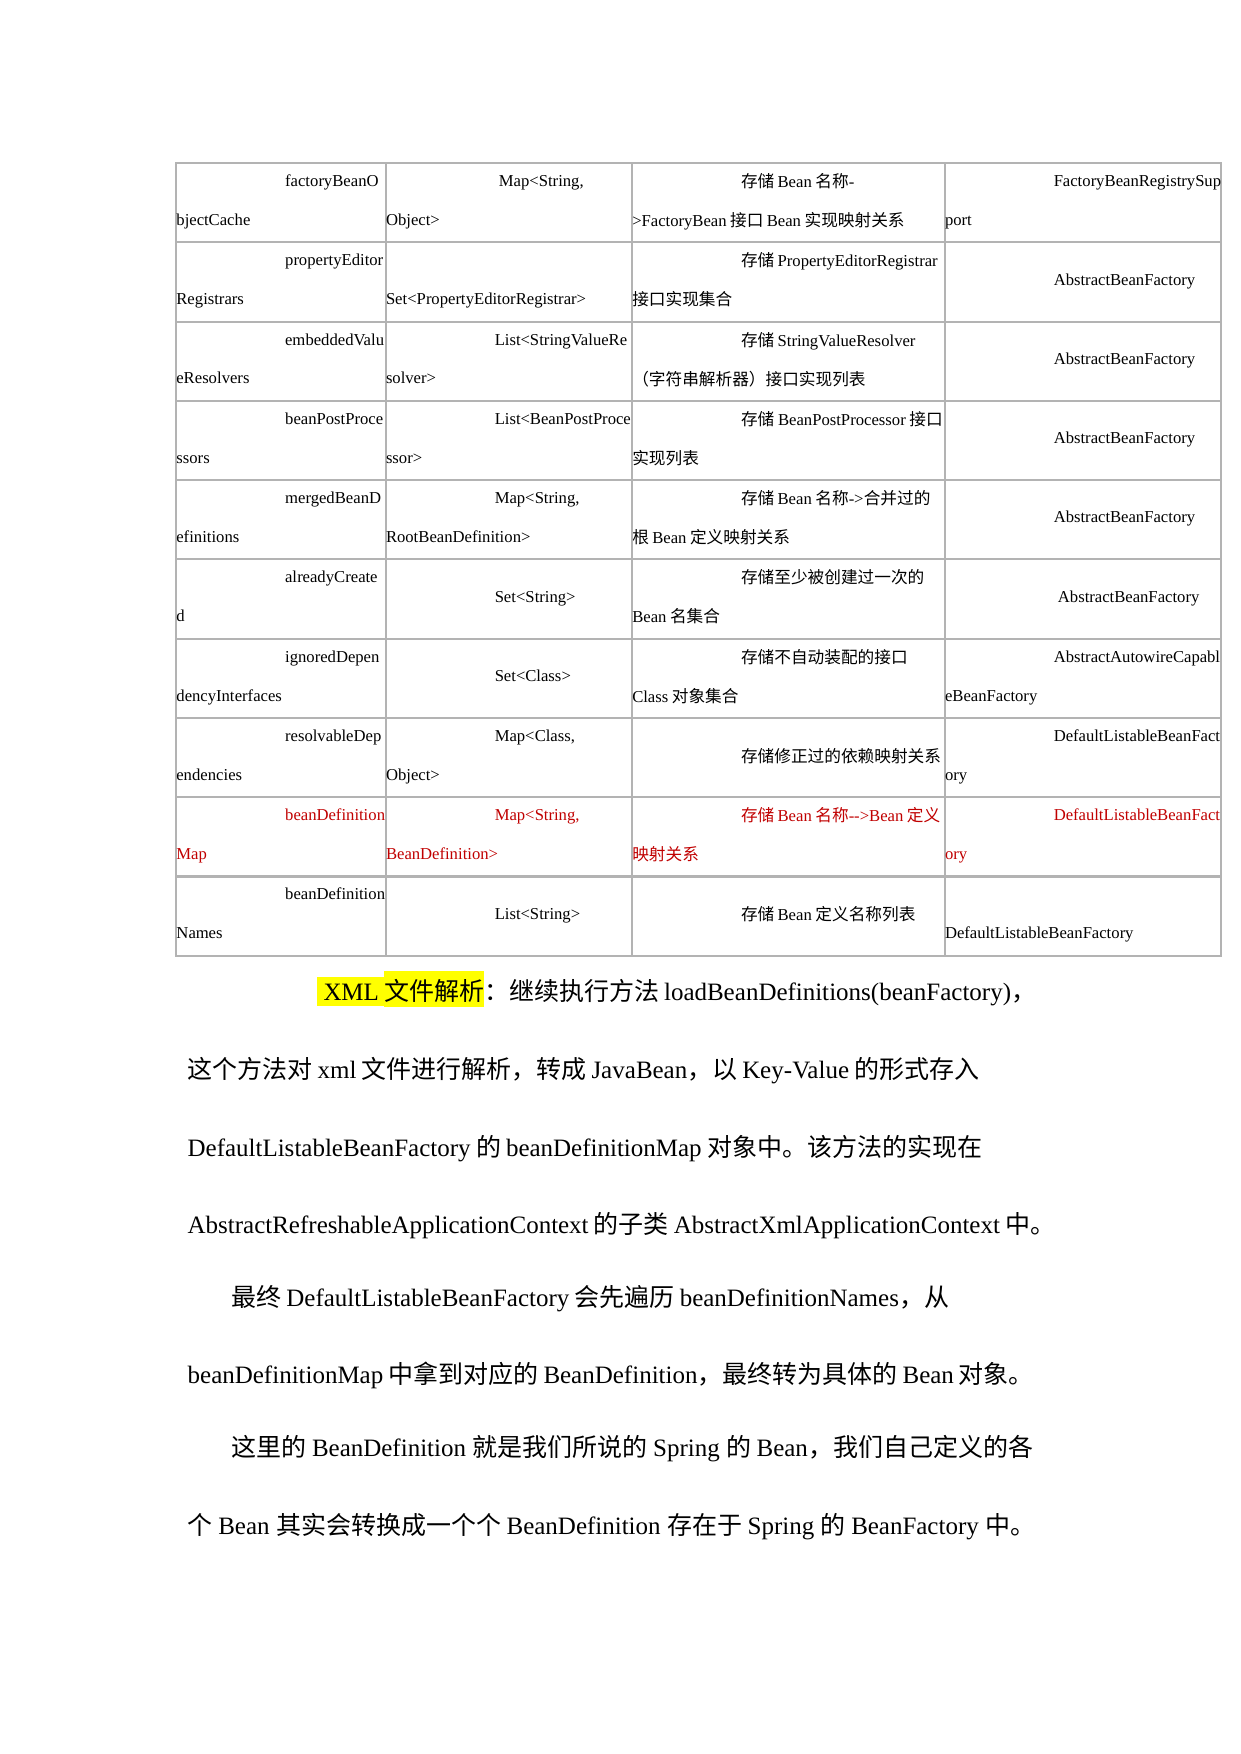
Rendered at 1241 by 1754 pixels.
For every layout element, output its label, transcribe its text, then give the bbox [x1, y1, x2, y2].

table_cell Set<Class> [387, 640, 631, 717]
text 最终DefaultListableBeanFactory会先遍历beanDefinitionNames，从beanDefinitionMap中拿到对应的BeanDefinition，最终转为具体的Bean对象。 [187, 1263, 1053, 1406]
table_cell propertyEditorRegistrars [177, 243, 385, 321]
table_cell 存储Bean名称->合并过的根Bean定义映射关系 [633, 481, 944, 558]
table_cell 存储StringValueResolver（字符串解析器）接口实现列表 [633, 323, 944, 400]
table_cell 存储修正过的依赖映射关系 [633, 719, 944, 796]
table_cell beanDefinitionNames [177, 878, 385, 955]
table_cell AbstractBeanFactory [946, 481, 1220, 558]
table_cell 存储PropertyEditorRegistrar接口实现集合 [633, 243, 944, 321]
table_cell beanDefinitionMap [177, 798, 385, 875]
table_cell 存储至少被创建过一次的Bean名集合 [633, 560, 944, 638]
table_cell List<String> [387, 878, 631, 955]
table_cell 存储Bean名称->FactoryBean接口Bean实现映射关系 [633, 164, 944, 241]
table_cell DefaultListableBeanFactory [946, 719, 1220, 796]
table_cell beanPostProcessors [177, 402, 385, 479]
table_cell factoryBeanObjectCache [177, 164, 385, 241]
table_cell AbstractBeanFactory [946, 243, 1220, 321]
table_cell 存储Bean名称-->Bean定义映射关系 [633, 798, 944, 875]
table_cell mergedBeanDefinitions [177, 481, 385, 558]
table_cell List<BeanPostProcessor> [387, 402, 631, 479]
table_cell ignoredDependencyInterfaces [177, 640, 385, 717]
table_cell AbstractBeanFactory [946, 402, 1220, 479]
table_cell 存储Bean定义名称列表 [633, 878, 944, 955]
table_cell FactoryBeanRegistrySupport [946, 164, 1220, 241]
table_cell 存储不自动装配的接口Class对象集合 [633, 640, 944, 717]
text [187, 1413, 1053, 1556]
text XML文件解析：继续执行方法loadBeanDefinitions(beanFactory)，这个方法对xml文件进行解析，转成JavaBean，以Key-Value的形式存入DefaultListableBeanFactory的beanDefinitionMap 对象中。该方法的实现在AbstractRefreshableApplicationContext的子类AbstractXmlApplicationContext中。 [187, 957, 1053, 1256]
table_cell embeddedValueResolvers [177, 323, 385, 400]
table_cell AbstractBeanFactory [946, 323, 1220, 400]
table_cell AbstractAutowireCapableBeanFactory [946, 640, 1220, 717]
table_cell DefaultListableBeanFactory [946, 878, 1220, 955]
table_cell Map<Class, Object> [387, 719, 631, 796]
table_cell Map<String, Object> [387, 164, 631, 241]
table_cell AbstractBeanFactory [946, 560, 1220, 638]
table_cell Map<String, RootBeanDefinition> [387, 481, 631, 558]
table_cell 存储 BeanPostProcessor接口实现列表 [633, 402, 944, 479]
table_cell List<StringValueResolver> [387, 323, 631, 400]
table_cell alreadyCreated [177, 560, 385, 638]
table_cell Set<PropertyEditorRegistrar> [387, 243, 631, 321]
table_cell DefaultListableBeanFactory [946, 798, 1220, 875]
table_cell Map<String, BeanDefinition> [387, 798, 631, 875]
table_cell resolvableDependencies [177, 719, 385, 796]
table_cell Set<String> [387, 560, 631, 638]
